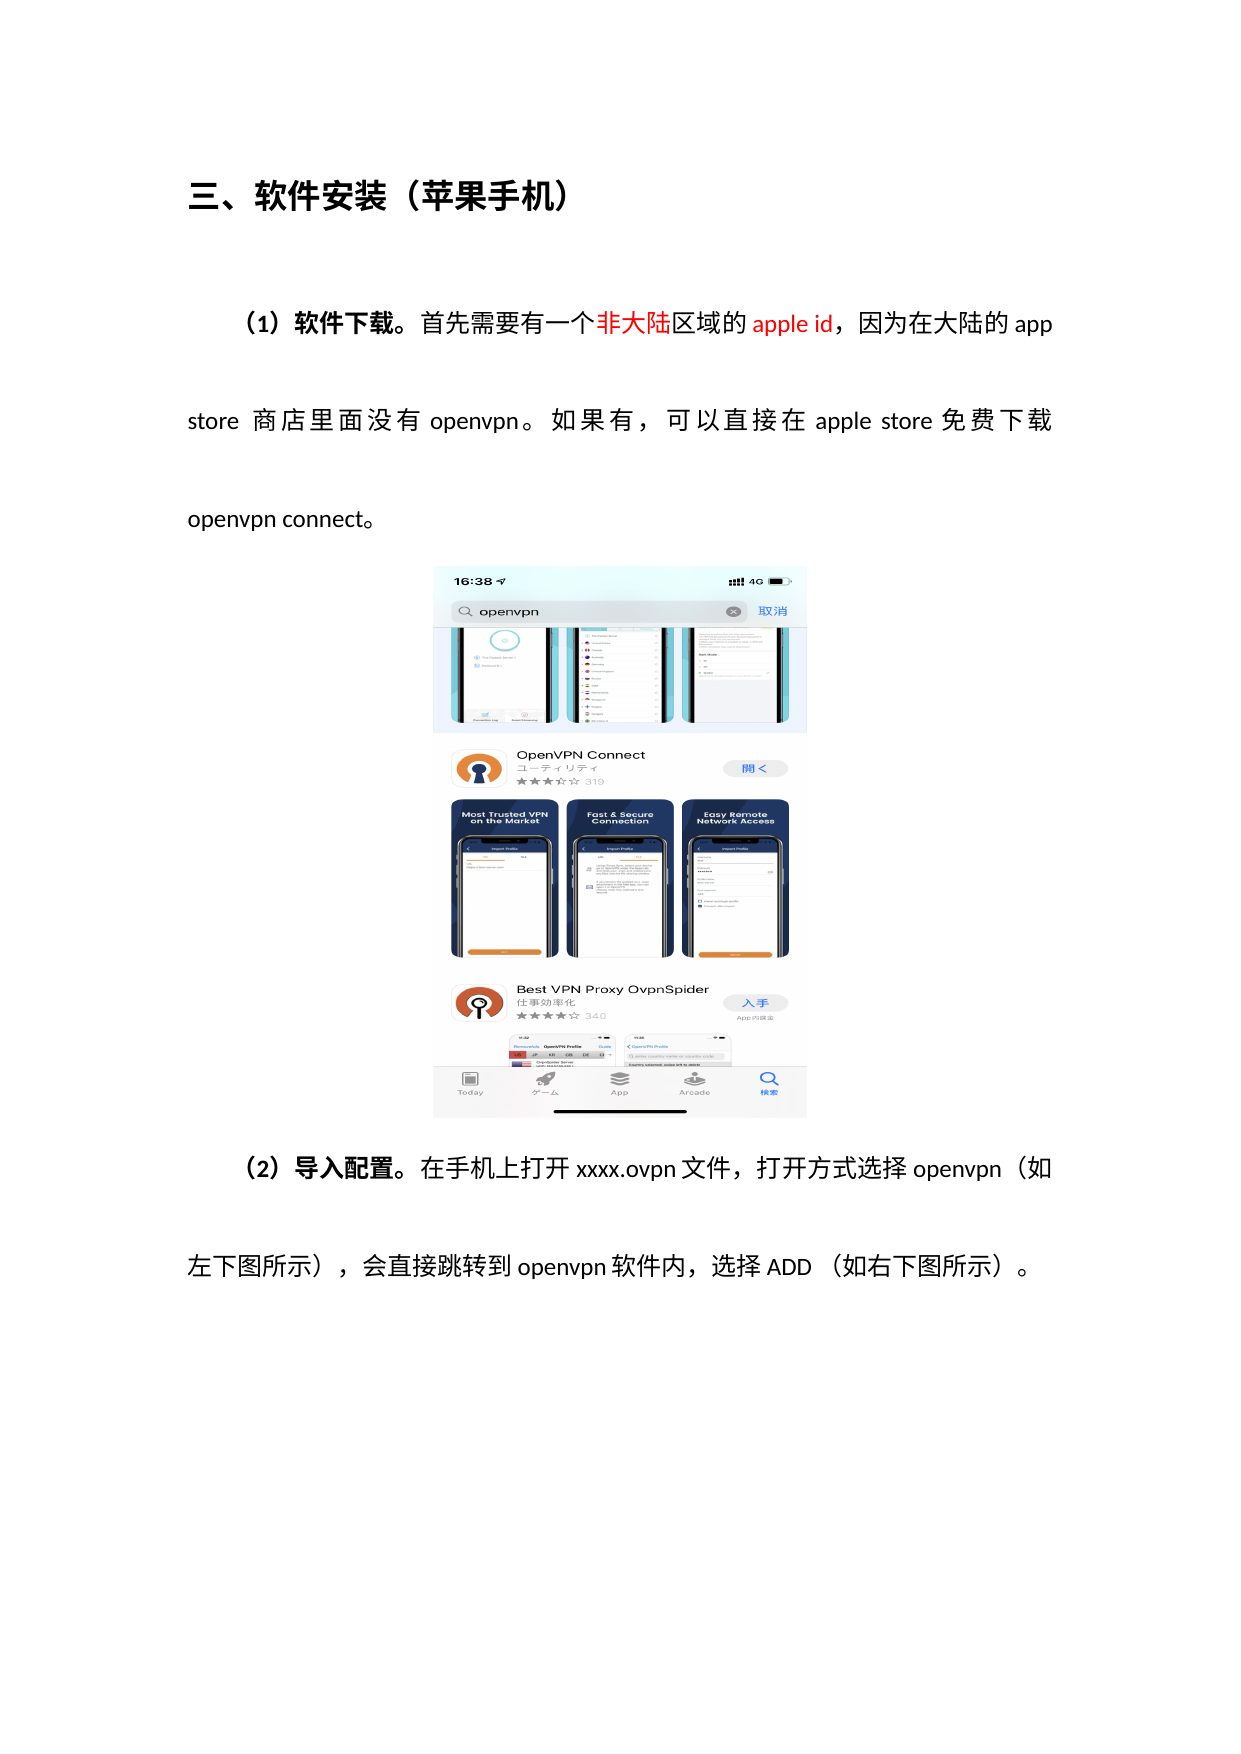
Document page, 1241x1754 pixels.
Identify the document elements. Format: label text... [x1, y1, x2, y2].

text （2）导入配置。在手机上打开xxxx.ovpn文件，打开方式选择openvpn（如左下图所示），会直接跳转到openvpn软件内，选择ADD （如右下图所示）。 [187, 1134, 1053, 1297]
subtitle 三、软件安装（苹果手机） [187, 162, 1053, 227]
picture [433, 566, 807, 1118]
text （1）软件下载。首先需要有一个非大陆区域的apple id，因为在大陆的app store 商店里面没有openvpn。如果有，可以直接在apple store免费下载openvpn connect。 [187, 289, 1053, 549]
